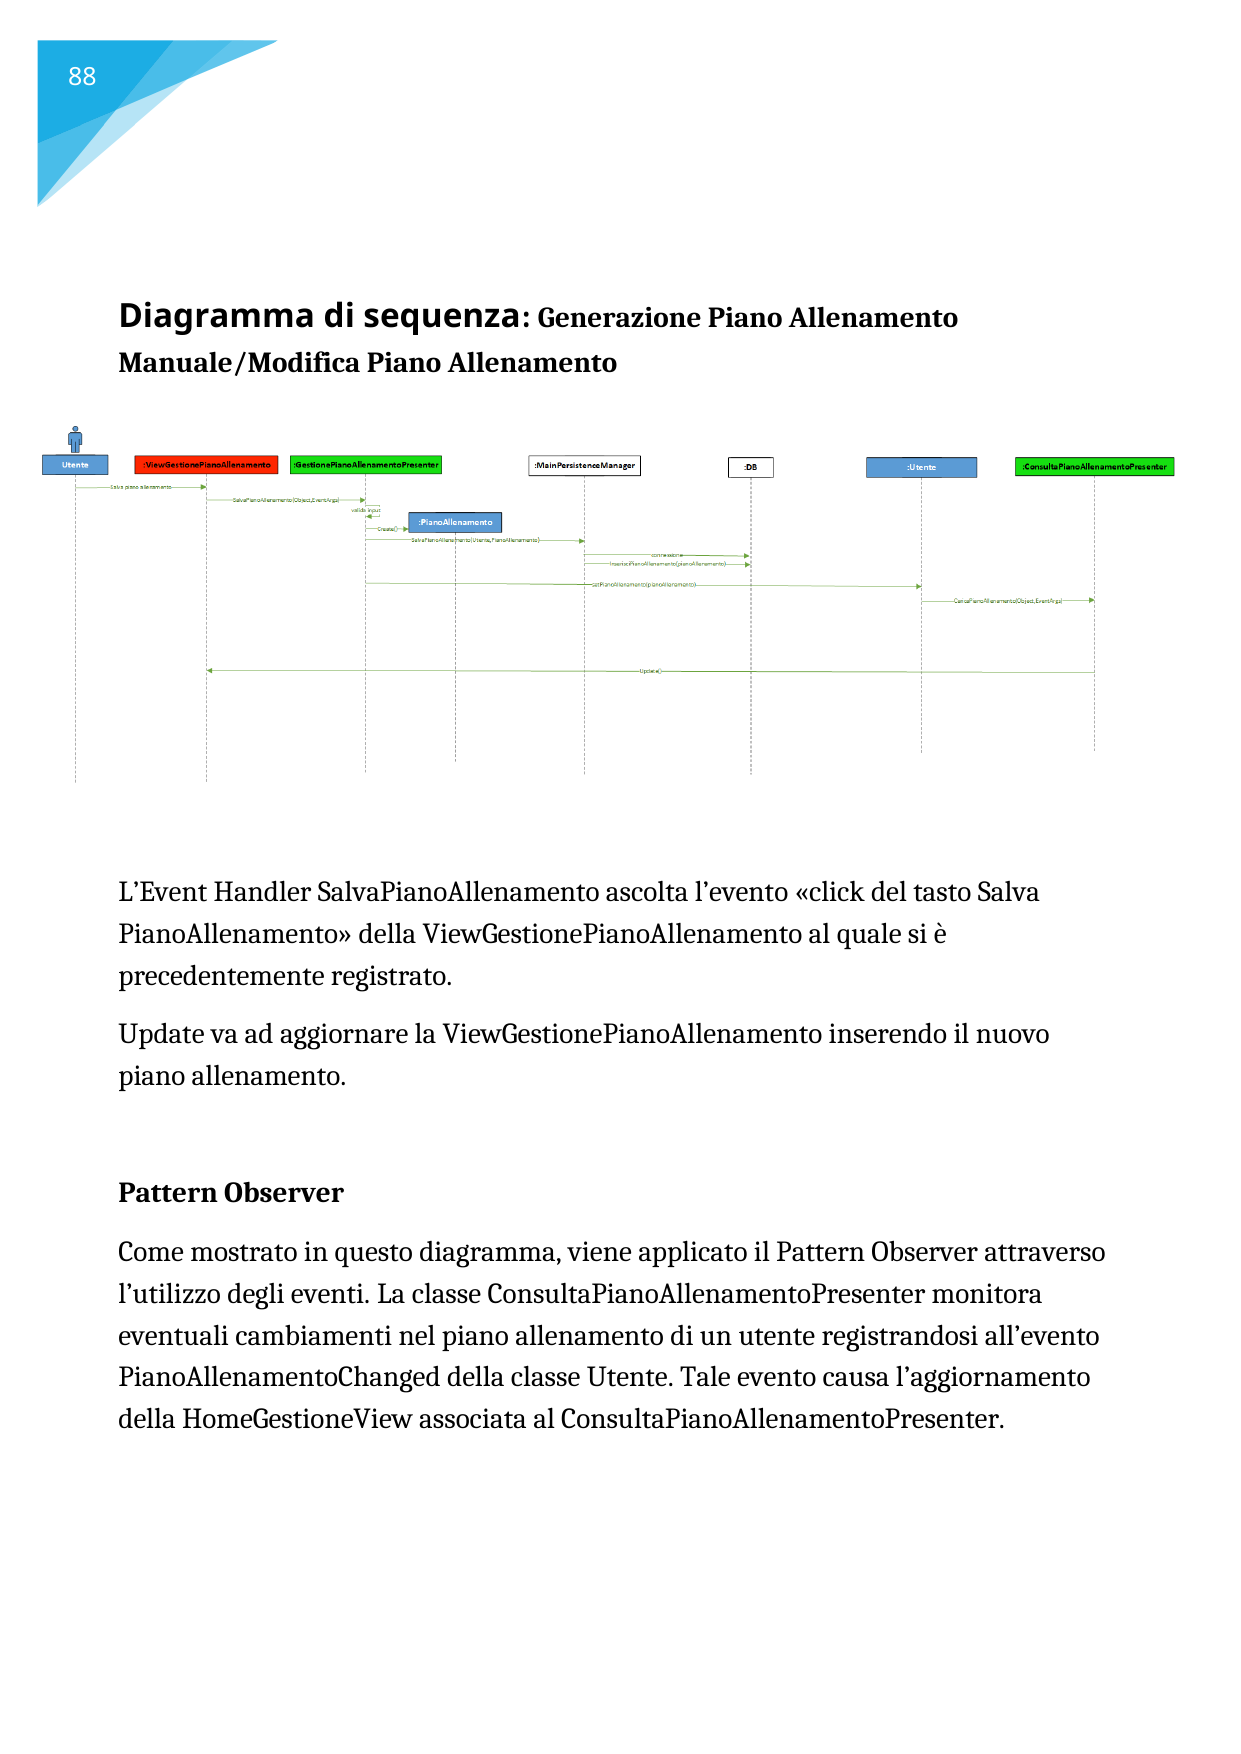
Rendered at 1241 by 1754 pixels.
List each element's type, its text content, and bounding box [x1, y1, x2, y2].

picture [40, 425, 1175, 784]
picture [37, 40, 279, 209]
text Diagramma di sequenza: Generazione Piano Allenamento Manuale/Modifica Piano Allenamento [118, 292, 1122, 379]
text L’Event Handler SalvaPianoAllenamento ascolta l’evento «click del tasto Salva PianoAllenamento» della ViewGestionePianoAllenamento al quale si è precedentemente registrato. [118, 875, 1122, 992]
text Pattern Observer [118, 1176, 1122, 1210]
text Update va ad aggiornare la ViewGestionePianoAllenamento inserendo il nuovo piano allenamento. [118, 1017, 1122, 1093]
text Come mostrato in questo diagramma, viene applicato il Pattern Observer attraverso l’utilizzo degli eventi. La classe ConsultaPianoAllenamentoPresenter monitora eventuali cambiamenti nel piano allenamento di un utente registrandosi all’evento PianoAllenamentoChanged della classe Utente. Tale evento causa l’aggiornamento della HomeGestioneView associata al ConsultaPianoAllenamentoPresenter. [118, 1235, 1122, 1436]
